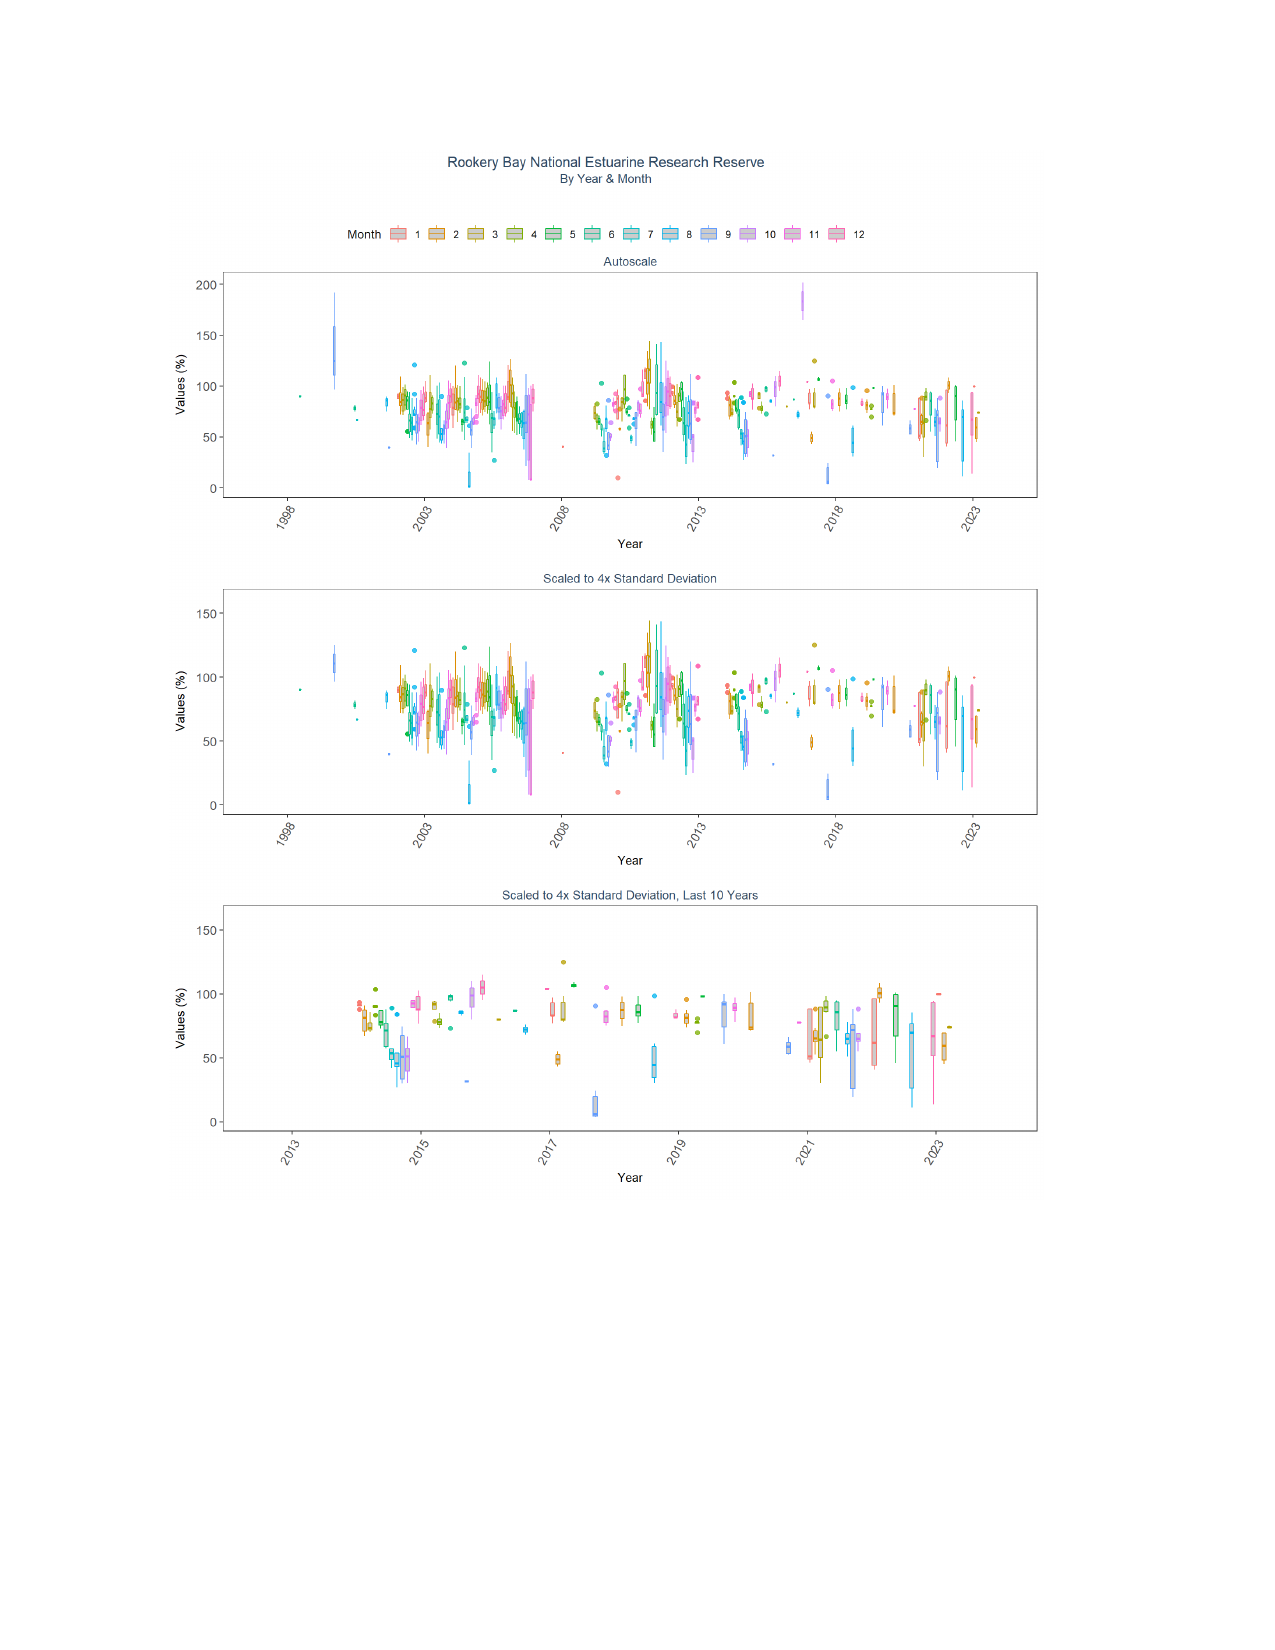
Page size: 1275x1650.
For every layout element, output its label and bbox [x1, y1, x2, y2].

picture [168, 150, 1044, 1200]
